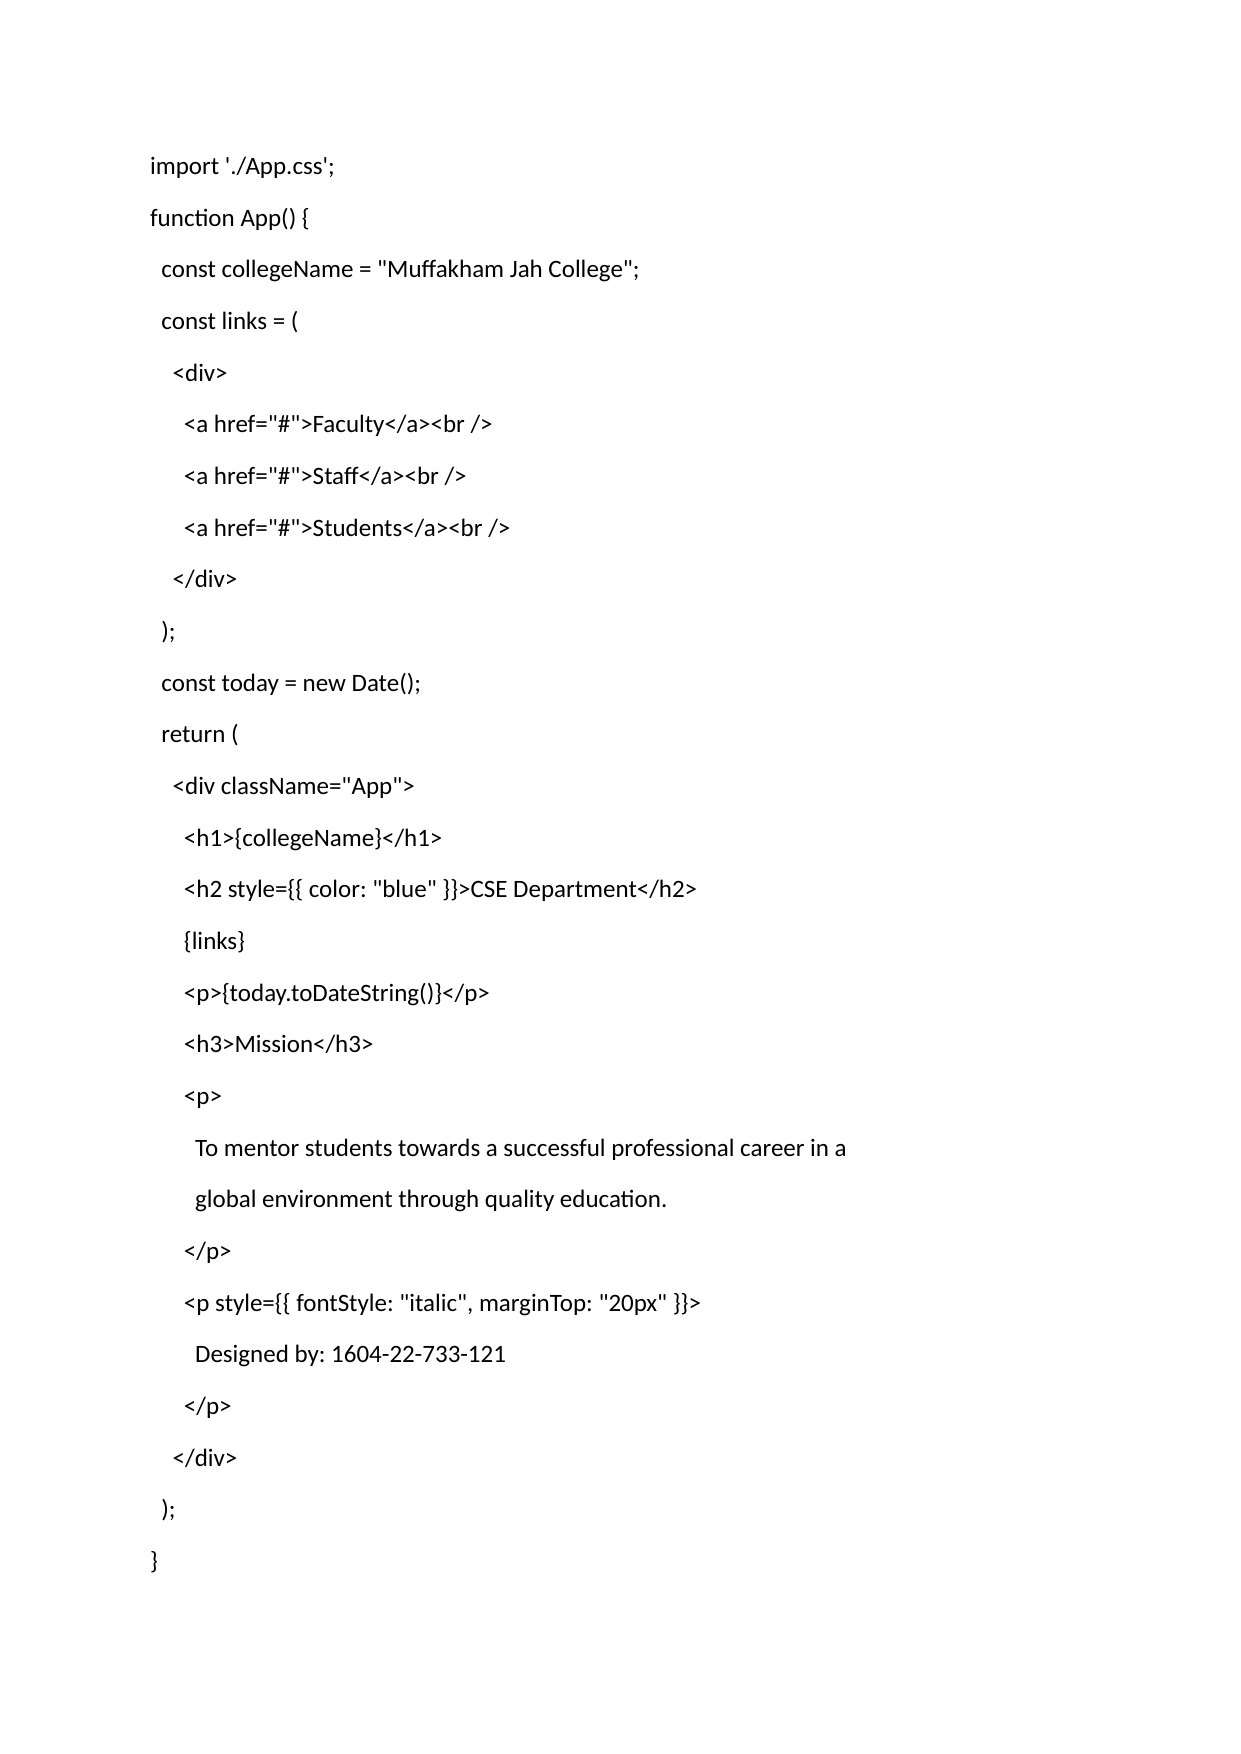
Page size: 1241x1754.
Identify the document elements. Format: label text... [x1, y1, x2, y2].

text To mentor students towards a successful professional career in a [150, 1132, 1090, 1162]
text </p> [150, 1235, 1090, 1266]
text function App() { [150, 202, 1090, 232]
text ); [150, 615, 1090, 646]
text <div> [150, 357, 1090, 387]
text </div> [150, 1442, 1090, 1472]
text const links = ( [150, 305, 1090, 336]
text {links} [150, 925, 1090, 956]
text <h2 style={{ color: "blue" }}>CSE Department</h2> [150, 873, 1090, 904]
text <div className="App"> [150, 770, 1090, 801]
text </p> [150, 1390, 1090, 1421]
text </div> [150, 563, 1090, 594]
text const today = new Date(); [150, 667, 1090, 697]
text <p> [150, 1080, 1090, 1111]
text } [150, 1545, 1090, 1576]
text <a href="#">Staff</a><br /> [150, 460, 1090, 491]
text <h3>Mission</h3> [150, 1028, 1090, 1059]
text import './App.css'; [150, 150, 1090, 181]
text Designed by: 1604-22-733-121 [150, 1338, 1090, 1369]
text const collegeName = "Muffakham Jah College"; [150, 253, 1090, 284]
text <a href="#">Faculty</a><br /> [150, 408, 1090, 439]
text <p>{today.toDateString()}</p> [150, 977, 1090, 1007]
text <p style={{ fontStyle: "italic", marginTop: "20px" }}> [150, 1287, 1090, 1317]
text <h1>{collegeName}</h1> [150, 822, 1090, 852]
text ); [150, 1493, 1090, 1524]
text <a href="#">Students</a><br /> [150, 512, 1090, 542]
text global environment through quality education. [150, 1183, 1090, 1214]
text return ( [150, 718, 1090, 749]
